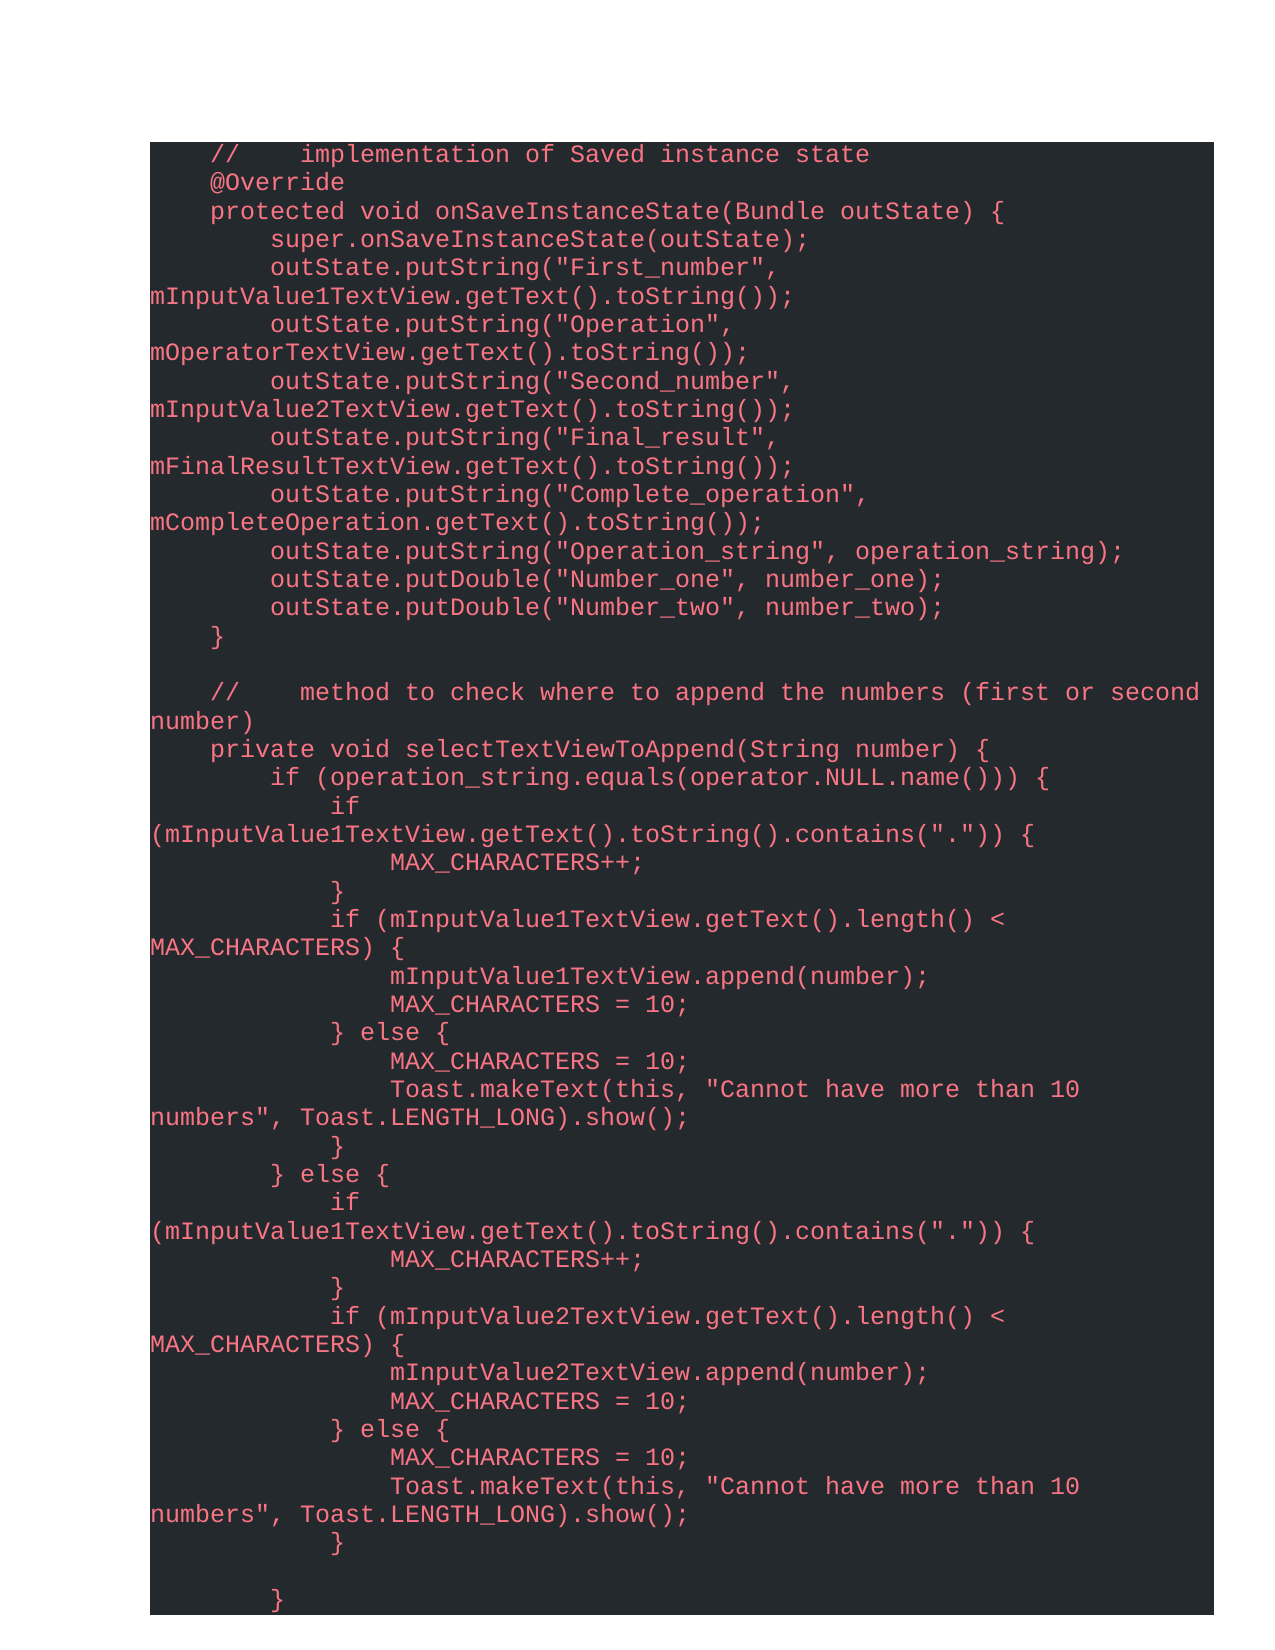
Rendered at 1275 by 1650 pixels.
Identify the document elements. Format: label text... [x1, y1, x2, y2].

text protected void onSaveInstanceState(Bundle outState) { [150, 198, 1214, 227]
text } [150, 1275, 1214, 1303]
text outState.putString("Final_result", mFinalResultTextView.getText().toString()); [150, 425, 1214, 482]
text if (mInputValue1TextView.getText().length() < MAX_CHARACTERS) { [150, 907, 1214, 963]
text outState.putString("Second_number", mInputValue2TextView.getText().toString()); [150, 368, 1214, 425]
text outState.putDouble("Number_two", number_two); [150, 595, 1214, 623]
text if (mInputValue1TextView.getText().toString().contains(".")) { [150, 1190, 1214, 1247]
text // method to check where to append the numbers (first or second number) [150, 680, 1214, 737]
text } [150, 878, 1214, 907]
text super.onSaveInstanceState(outState); [150, 227, 1214, 255]
text MAX_CHARACTERS++; [150, 850, 1214, 878]
text Toast.makeText(this, "Cannot have more than 10 numbers", Toast.LENGTH_LONG).show(); [150, 1077, 1214, 1133]
text } [150, 1133, 1214, 1162]
text mInputValue1TextView.append(number); [150, 963, 1214, 992]
text } else { [150, 1162, 1214, 1190]
text mInputValue2TextView.append(number); [150, 1360, 1214, 1388]
text } [150, 623, 1214, 652]
text if (mInputValue1TextView.getText().toString().contains(".")) { [150, 793, 1214, 850]
text MAX_CHARACTERS = 10; [150, 992, 1214, 1020]
text MAX_CHARACTERS = 10; [150, 1048, 1214, 1077]
text outState.putString("Complete_operation", mCompleteOperation.getText().toString()); [150, 482, 1214, 538]
text MAX_CHARACTERS = 10; [150, 1445, 1214, 1473]
text private void selectTextViewToAppend(String number) { [150, 737, 1214, 765]
text } else { [150, 1020, 1214, 1048]
text outState.putString("Operation", mOperatorTextView.getText().toString()); [150, 312, 1214, 368]
text if (mInputValue2TextView.getText().length() < MAX_CHARACTERS) { [150, 1303, 1214, 1360]
text outState.putString("First_number", mInputValue1TextView.getText().toString()); [150, 255, 1214, 312]
text outState.putDouble("Number_one", number_one); [150, 567, 1214, 595]
text MAX_CHARACTERS = 10; [150, 1388, 1214, 1417]
text outState.putString("Operation_string", operation_string); [150, 538, 1214, 567]
text } [150, 1587, 1214, 1615]
text Toast.makeText(this, "Cannot have more than 10 numbers", Toast.LENGTH_LONG).show(); [150, 1473, 1214, 1530]
text } else { [150, 1417, 1214, 1445]
text } [150, 1530, 1214, 1558]
text @Override [150, 170, 1214, 198]
text if (operation_string.equals(operator.NULL.name())) { [150, 765, 1214, 793]
text // implementation of Saved instance state [150, 142, 1214, 170]
text MAX_CHARACTERS++; [150, 1247, 1214, 1275]
